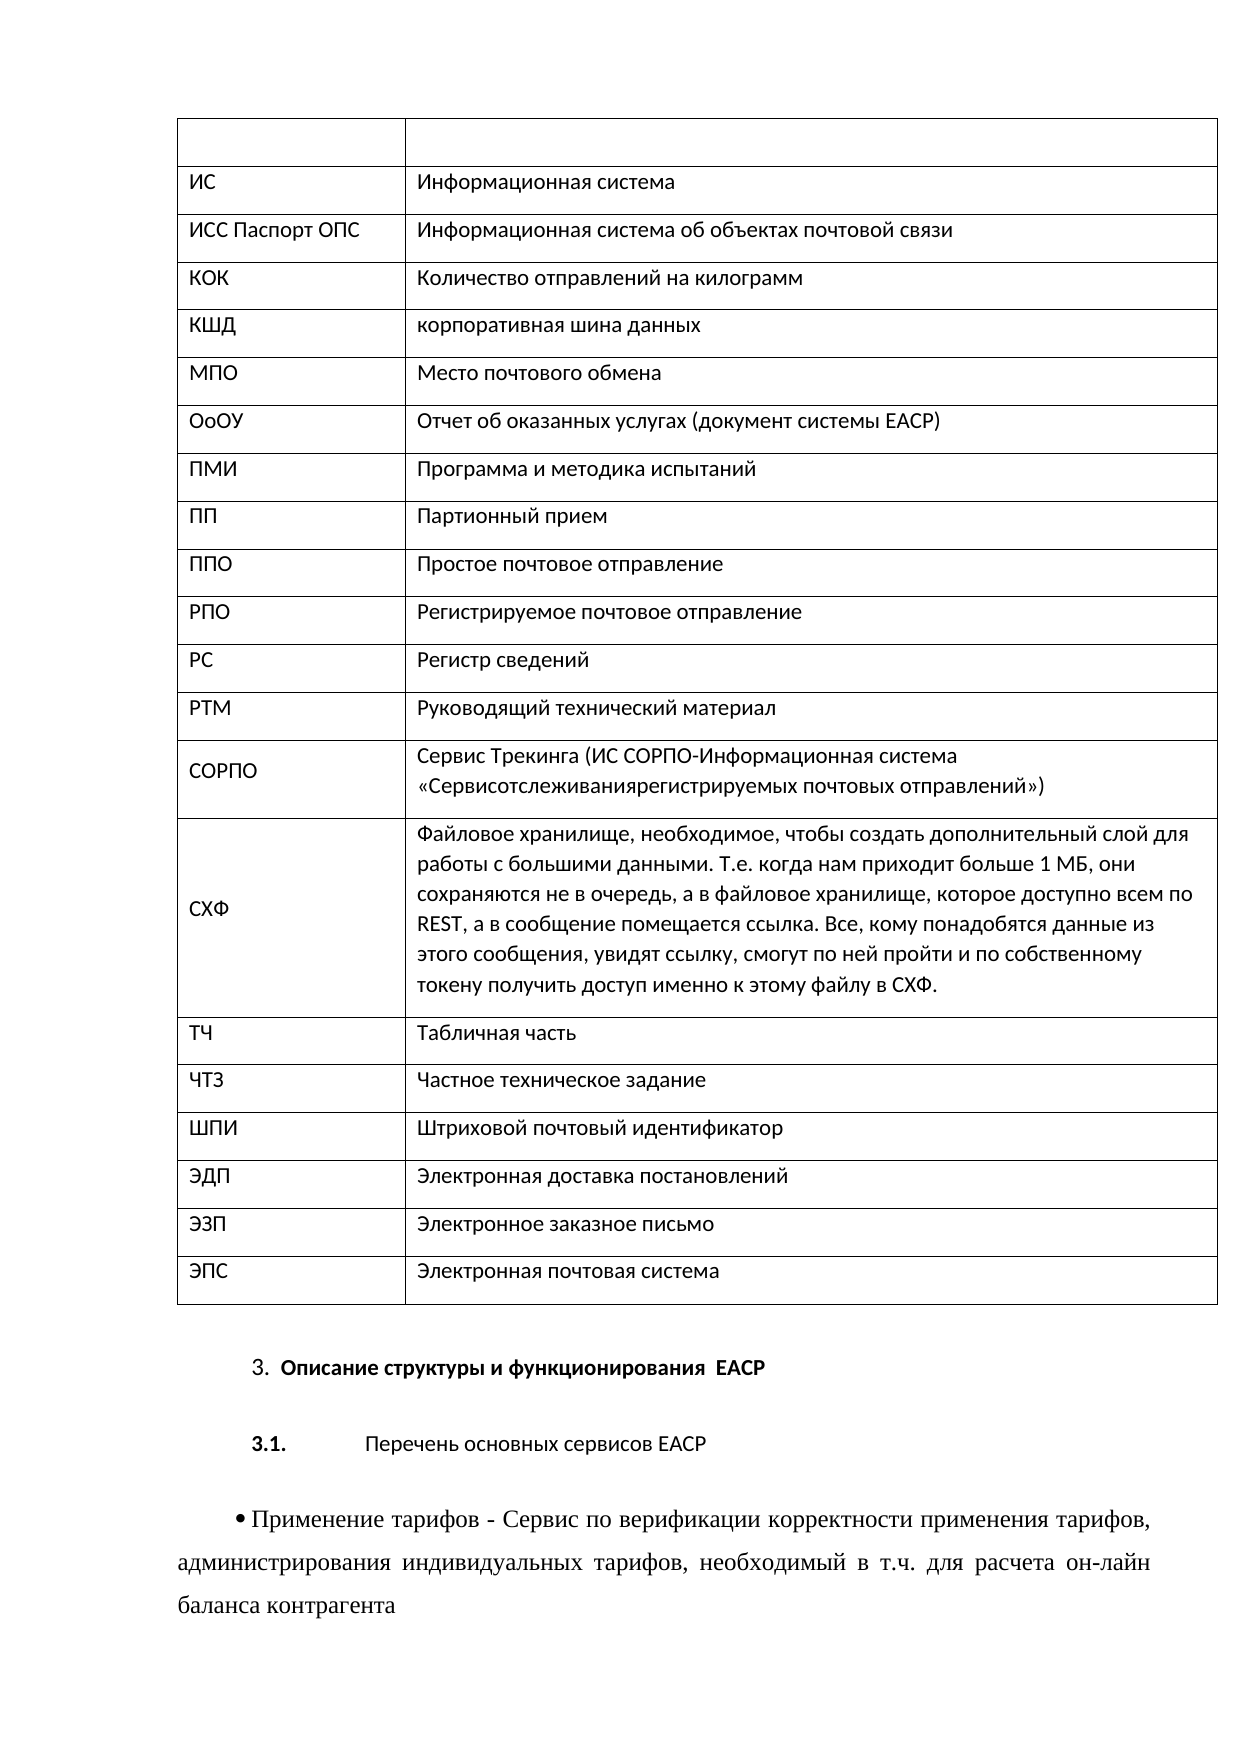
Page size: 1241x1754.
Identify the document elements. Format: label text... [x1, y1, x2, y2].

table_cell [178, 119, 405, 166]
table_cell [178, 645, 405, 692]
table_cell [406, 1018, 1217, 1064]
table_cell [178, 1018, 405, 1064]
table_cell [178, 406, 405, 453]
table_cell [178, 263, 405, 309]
list Перечень основных сервисов ЕАСР [177, 1429, 1152, 1457]
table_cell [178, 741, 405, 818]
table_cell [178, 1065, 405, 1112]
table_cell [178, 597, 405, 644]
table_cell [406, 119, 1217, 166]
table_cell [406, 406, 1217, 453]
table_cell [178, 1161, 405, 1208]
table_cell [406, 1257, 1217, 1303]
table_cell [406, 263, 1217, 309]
list Описание структуры и функционирования ЕАСР [177, 1351, 1152, 1382]
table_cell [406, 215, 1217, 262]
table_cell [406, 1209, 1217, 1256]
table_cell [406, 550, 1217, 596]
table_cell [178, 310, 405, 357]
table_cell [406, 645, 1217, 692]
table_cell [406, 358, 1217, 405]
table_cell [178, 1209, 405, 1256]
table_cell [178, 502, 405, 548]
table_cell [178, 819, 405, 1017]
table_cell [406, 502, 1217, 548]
list Применение тарифов - Сервис по верификации корректности применения тарифов, администрирования индивидуальных тарифов, необходимый в т.ч. для расчета он-лайн баланса контрагента [177, 1504, 1152, 1619]
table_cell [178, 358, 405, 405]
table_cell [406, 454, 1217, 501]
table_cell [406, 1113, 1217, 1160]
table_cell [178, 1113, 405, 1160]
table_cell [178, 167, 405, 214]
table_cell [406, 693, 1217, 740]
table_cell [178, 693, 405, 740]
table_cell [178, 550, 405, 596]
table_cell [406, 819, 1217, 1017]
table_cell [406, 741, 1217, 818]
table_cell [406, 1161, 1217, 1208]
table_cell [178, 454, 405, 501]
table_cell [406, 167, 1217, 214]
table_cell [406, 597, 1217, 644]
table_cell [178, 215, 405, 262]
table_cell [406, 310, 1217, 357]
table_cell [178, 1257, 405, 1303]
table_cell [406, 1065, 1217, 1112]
